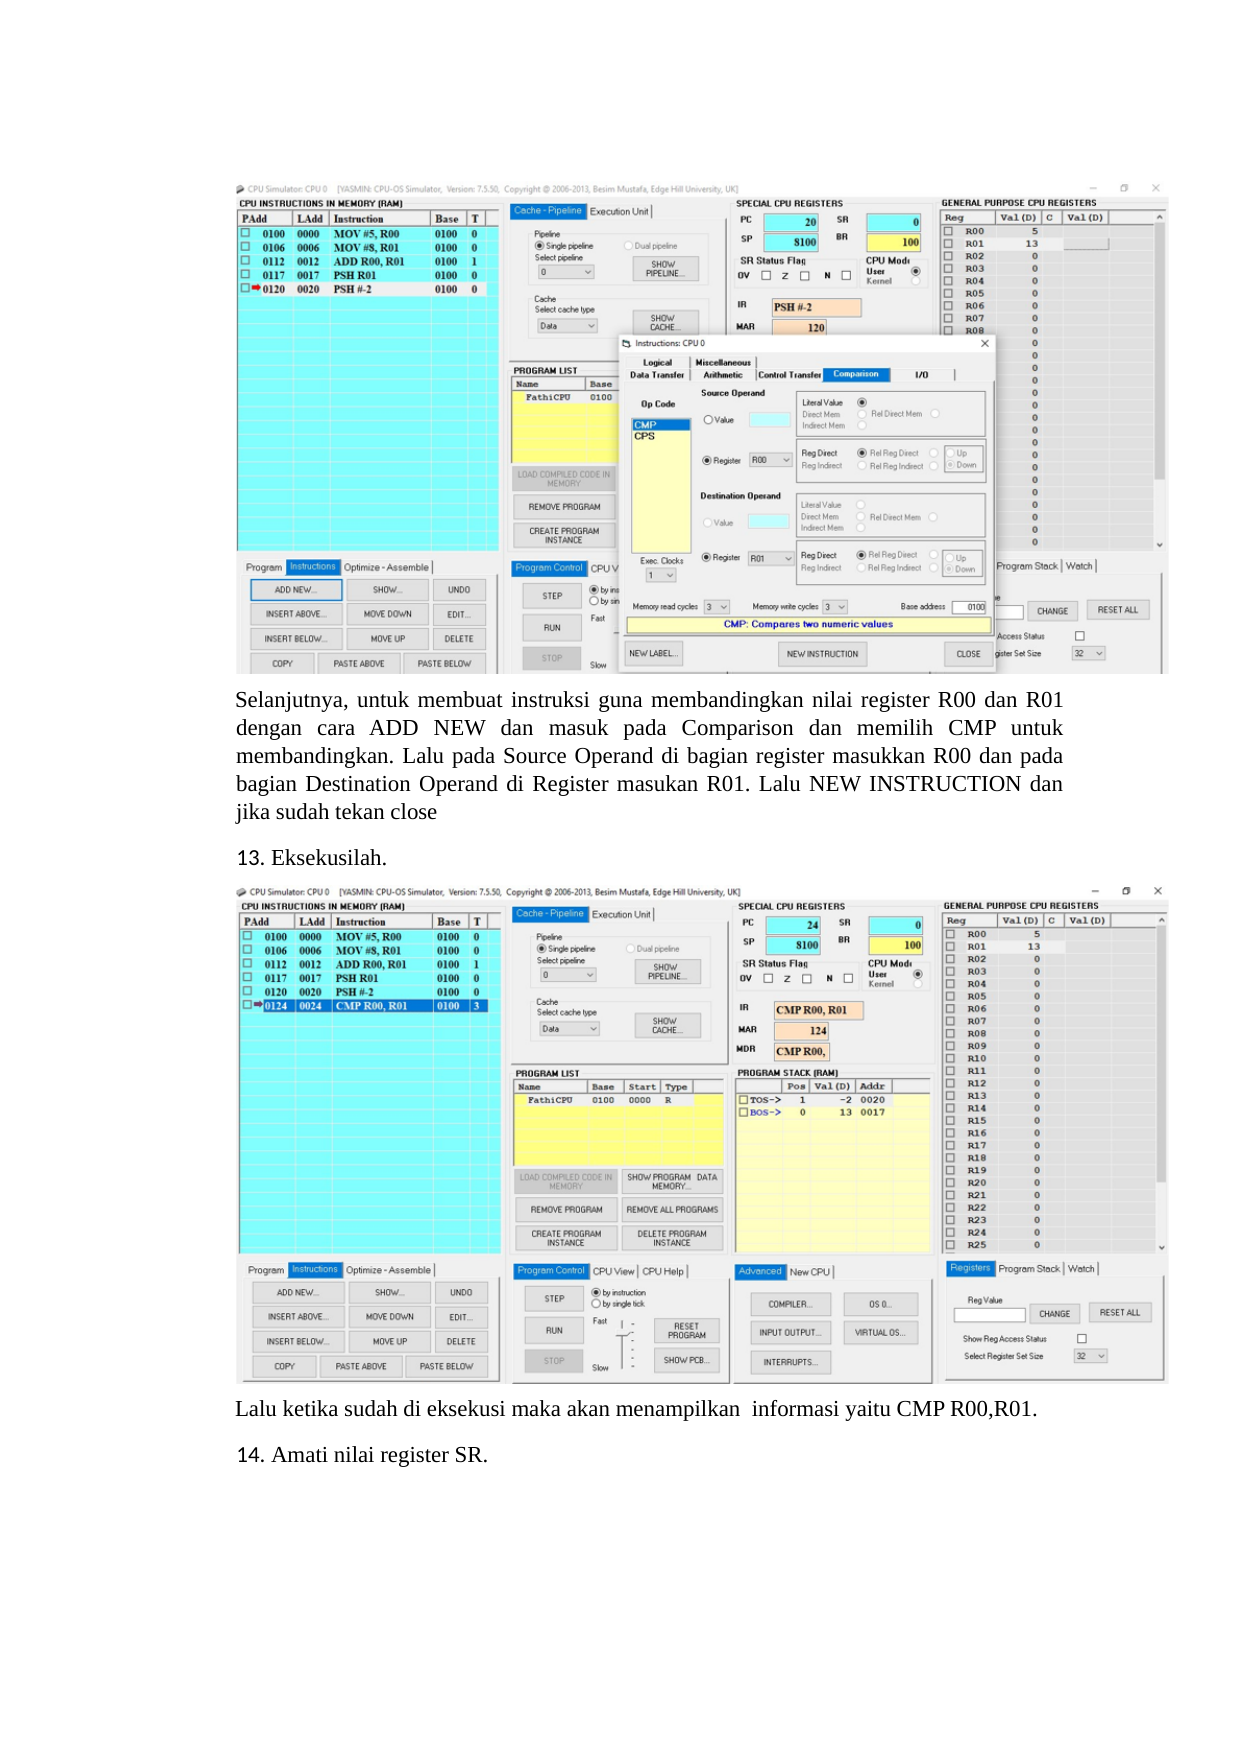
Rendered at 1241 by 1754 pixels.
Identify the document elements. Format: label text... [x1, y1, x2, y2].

list Eksekusilah. [236, 843, 1065, 871]
text Selanjutnya, untuk membuat instruksi guna membandingkan nilai register R00 dan R01 dengan cara ADD NEW dan masuk pada Comparison dan memilih CMP untuk membandingkan. Lalu pada Source Operand di bagian register masukkan R00 dan pada bagian Destination Operand di Register masukan R01. Lalu NEW INSTRUCTION dan jika sudah tekan close [235, 686, 1065, 824]
text Lalu ketika sudah di eksekusi maka akan menampilkan informasi yaitu CMP R00,R01. [235, 1396, 1065, 1422]
picture [236, 181, 1169, 674]
picture [236, 885, 1169, 1384]
list Amati nilai register SR. [236, 1440, 1065, 1468]
